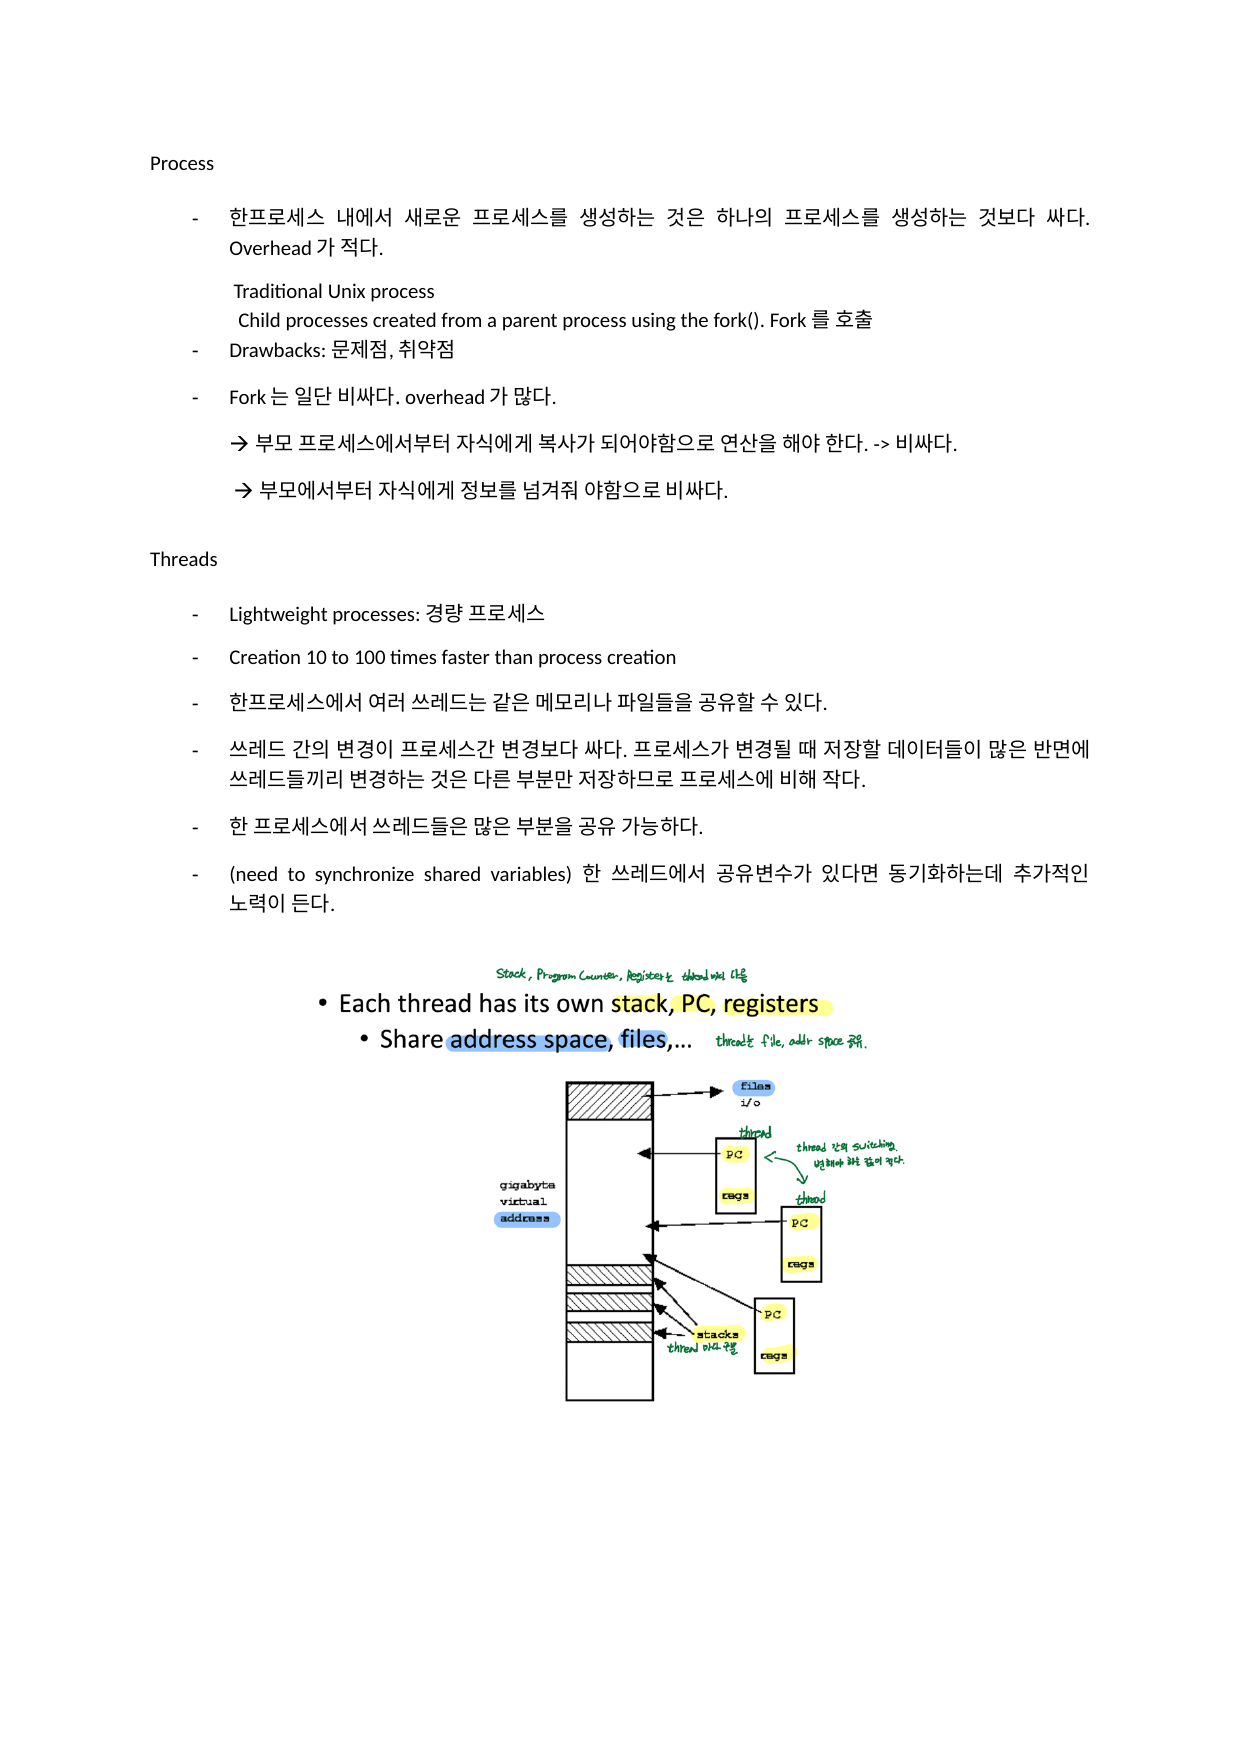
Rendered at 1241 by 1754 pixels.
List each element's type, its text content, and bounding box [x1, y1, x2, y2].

list 한 프로세스에서 쓰레드들은 많은 부분을 공유 가능하다. [192, 810, 1090, 841]
text Traditional Unix process Child processes created from a parent process using the fork(). Fork를 호출 [150, 278, 1090, 333]
list Fork는 일단 비싸다. overhead가 많다. [192, 380, 1090, 411]
text 부모에서부터 자식에게 정보를 넘겨줘 야함으로 비싸다. [233, 474, 1090, 504]
text Process [150, 150, 1090, 175]
list Drawbacks: 문제점, 취약점 [192, 333, 1090, 364]
list (need to synchronize shared variables) 한 쓰레드에서 공유변수가 있다면 동기화하는데 추가적인 노력이 든다. [192, 857, 1090, 918]
text Threads [150, 547, 1090, 572]
list Lightweight processes: 경량 프로세스 [192, 597, 1090, 628]
list 한프로세스에서 여러 쓰레드는 같은 메모리나 파일들을 공유할 수 있다. [192, 686, 1090, 717]
picture [305, 959, 935, 1420]
list 쓰레드 간의 변경이 프로세스간 변경보다 싸다. 프로세스가 변경될 때 저장할 데이터들이 많은 반면에 쓰레드들끼리 변경하는 것은 다른 부분만 저장하므로 프로세스에 비해 작다. [192, 733, 1090, 794]
text 부모 프로세스에서부터 자식에게 복사가 되어야함으로 연산을 해야 한다. -> 비싸다. [150, 427, 1090, 458]
list Creation 10 to 100 times faster than process creation [192, 644, 1090, 670]
list 한프로세스 내에서 새로운 프로세스를 생성하는 것은 하나의 프로세스를 생성하는 것보다 싸다. Overhead가 적다. [192, 201, 1090, 261]
